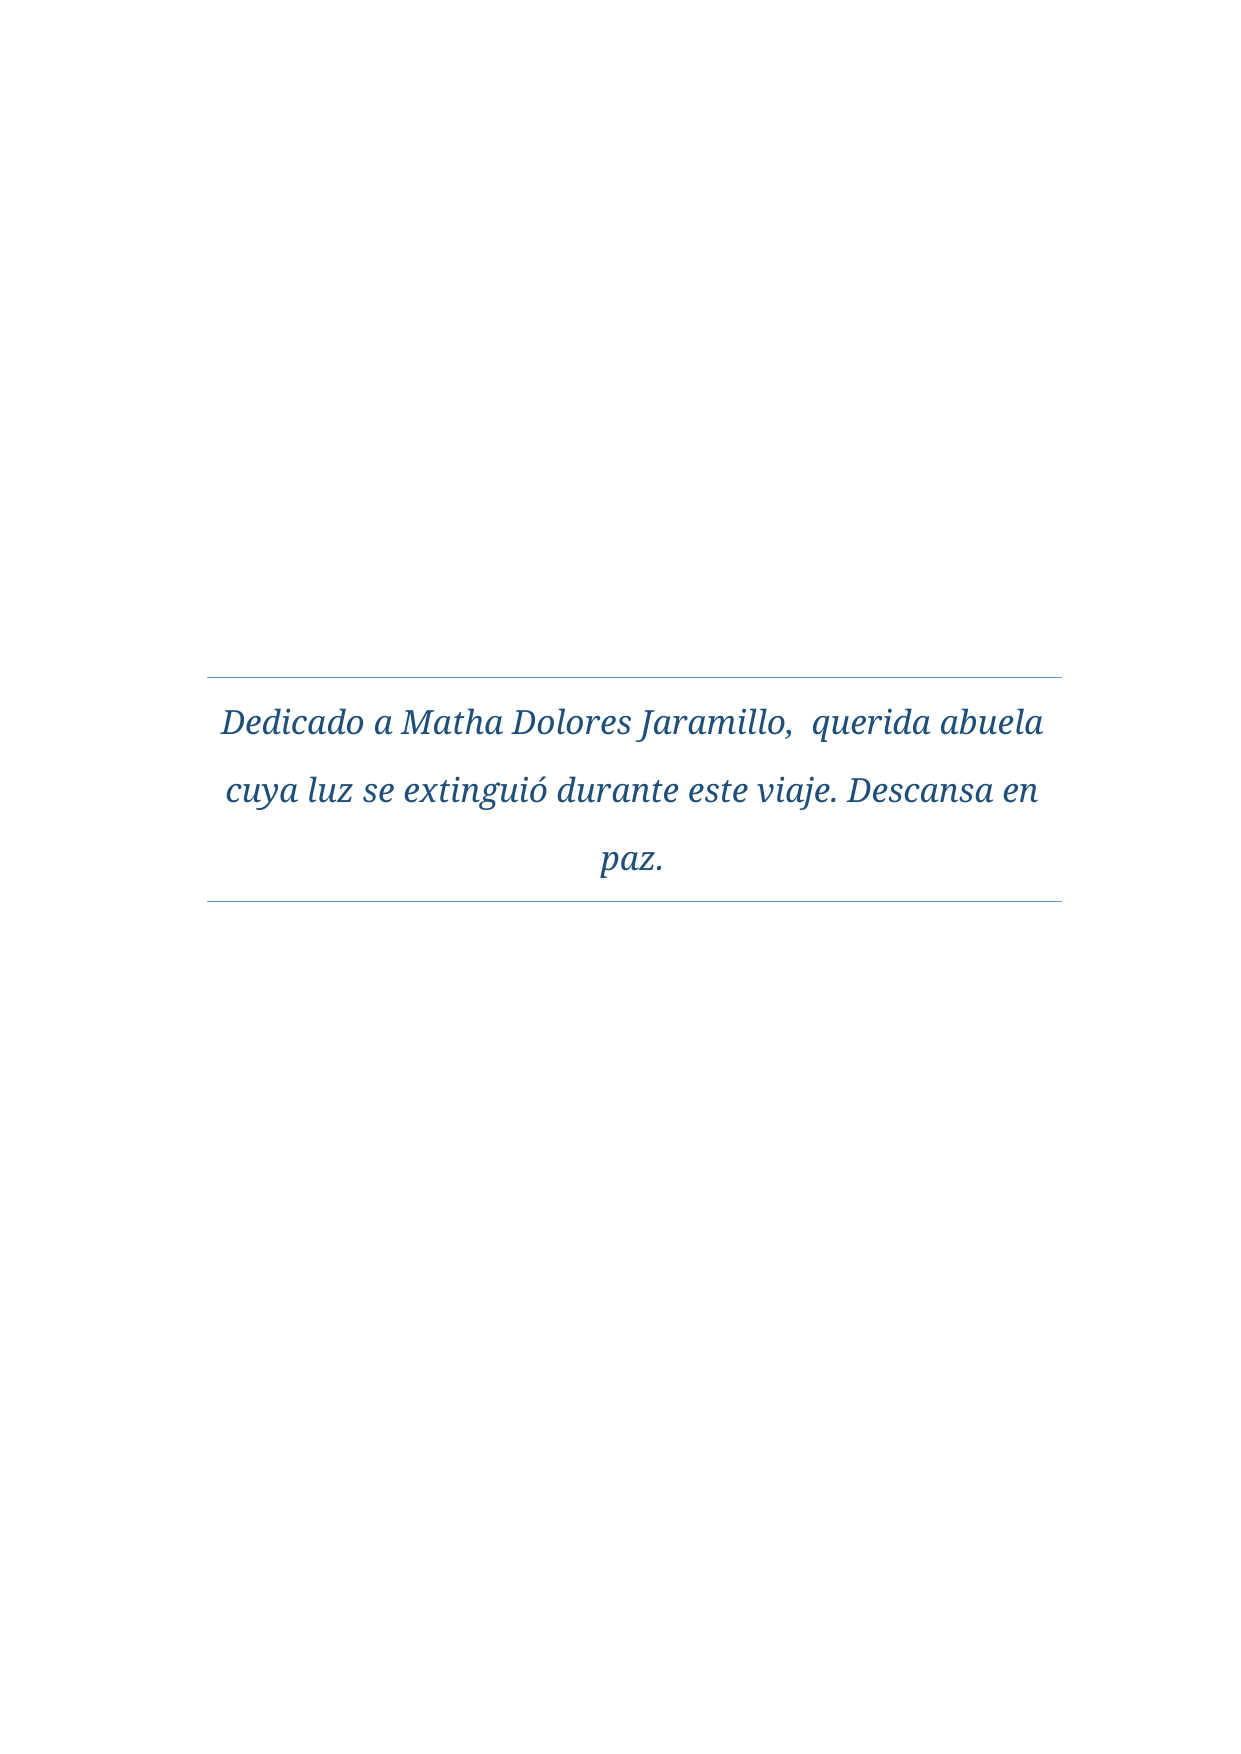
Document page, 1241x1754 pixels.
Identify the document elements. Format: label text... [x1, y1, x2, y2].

text Dedicado a Matha Dolores Jaramillo, querida abuela cuya luz se extinguió durante este viaje. Descansa en paz. [207, 678, 1062, 901]
